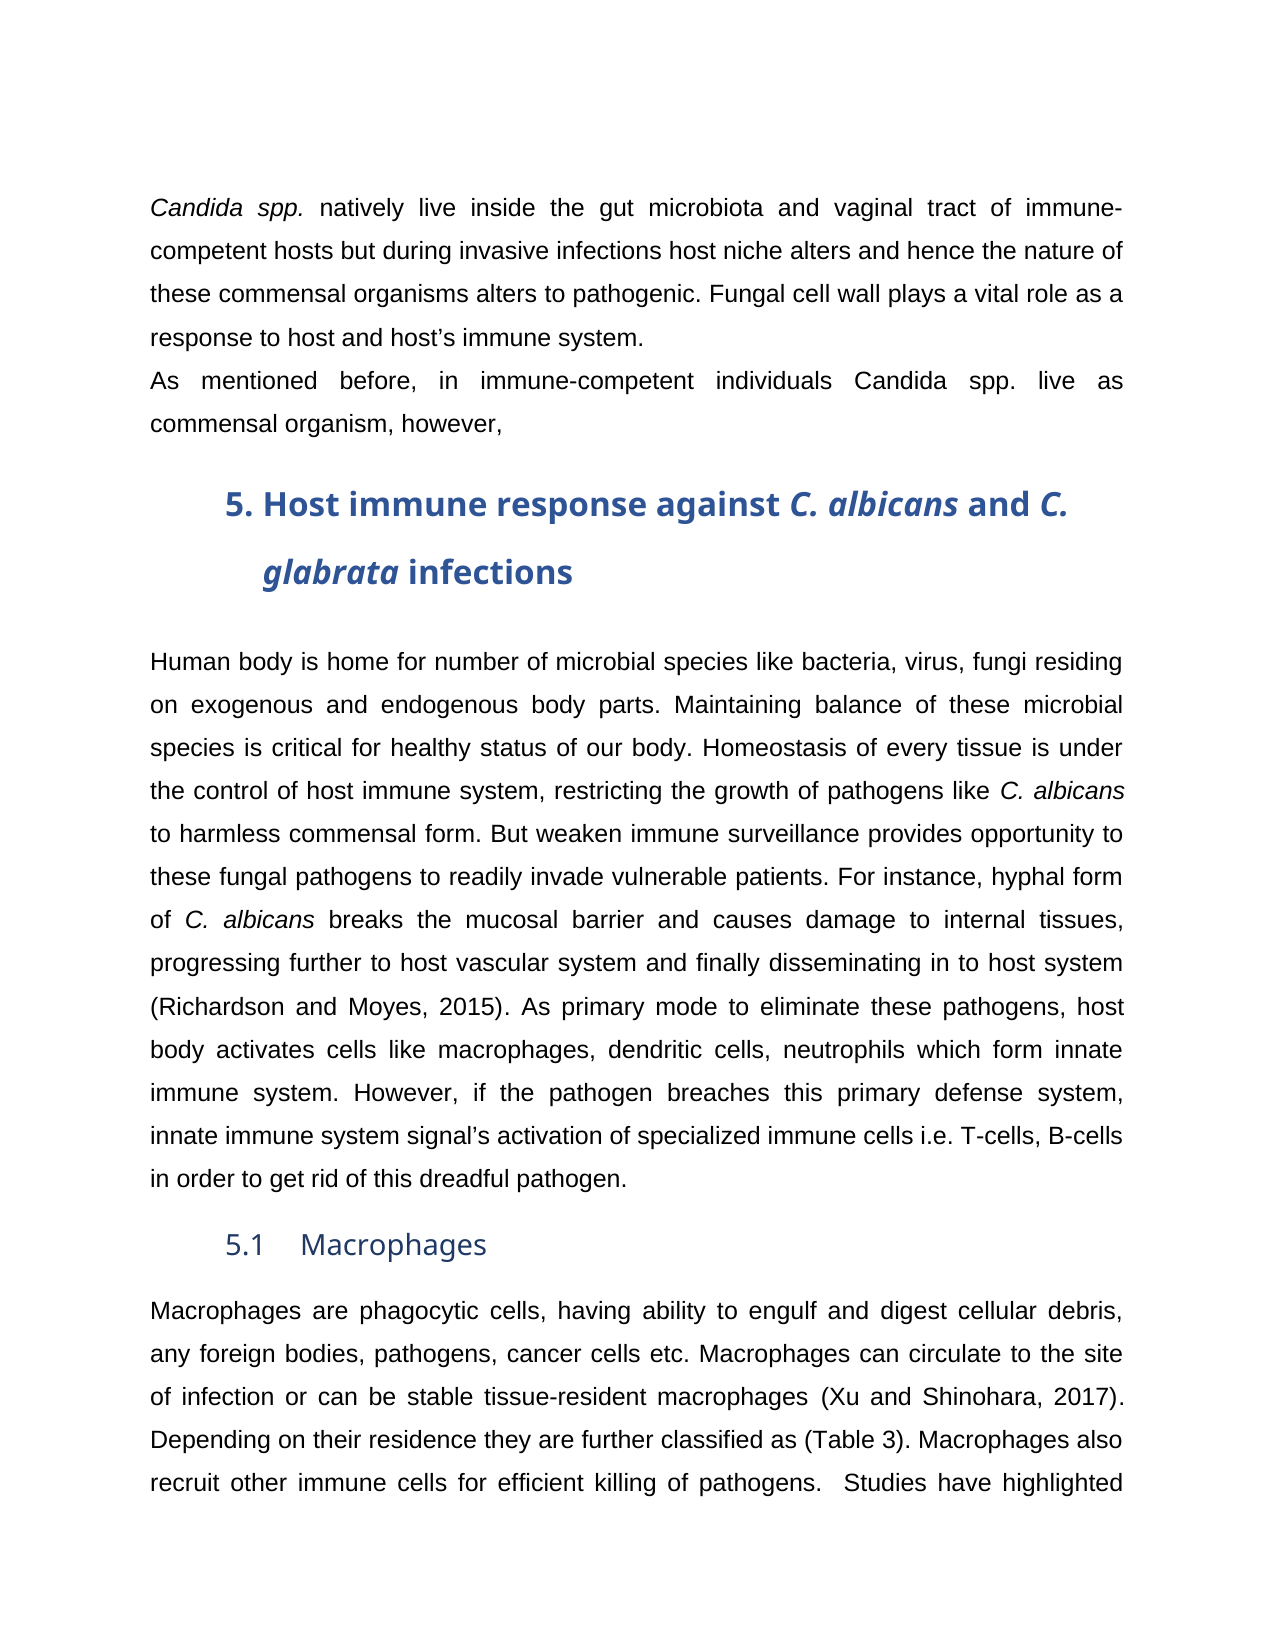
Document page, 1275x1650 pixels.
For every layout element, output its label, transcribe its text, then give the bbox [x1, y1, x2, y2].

text Candida spp. natively live inside the gut microbiota and vaginal tract of immune-competent hosts but during invasive infections host niche alters and hence the nature of these commensal organisms alters to pathogenic. Fungal cell wall plays a vital role as a response to host and host’s immune system. [150, 193, 1125, 351]
list Host immune response against C. albicans and C. glabrata infections [225, 481, 1125, 594]
list Macrophages [225, 1224, 1125, 1263]
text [150, 1296, 1125, 1497]
text As mentioned before, in immune-competent individuals Candida spp. live as commensal organism, however, [150, 366, 1125, 437]
text Human body is home for number of microbial species like bacteria, virus, fungi residing on exogenous and endogenous body parts. Maintaining balance of these microbial species is critical for healthy status of our body. Homeostasis of every tissue is under the control of host immune system, restricting the growth of pathogens like C. albicans to harmless commensal form. But weaken immune surveillance provides opportunity to these fungal pathogens to readily invade vulnerable patients. For instance, hyphal form of C. albicans breaks the mucosal barrier and causes damage to internal tissues, progressing further to host vascular system and finally disseminating in to host system (Richardson and Moyes, 2015). As primary mode to eliminate these pathogens, host body activates cells like macrophages, dendritic cells, neutrophils which form innate immune system. However, if the pathogen breaches this primary defense system, innate immune system signal’s activation of specialized immune cells i.e. T-cells, B-cells in order to get rid of this dreadful pathogen. [150, 646, 1125, 1193]
